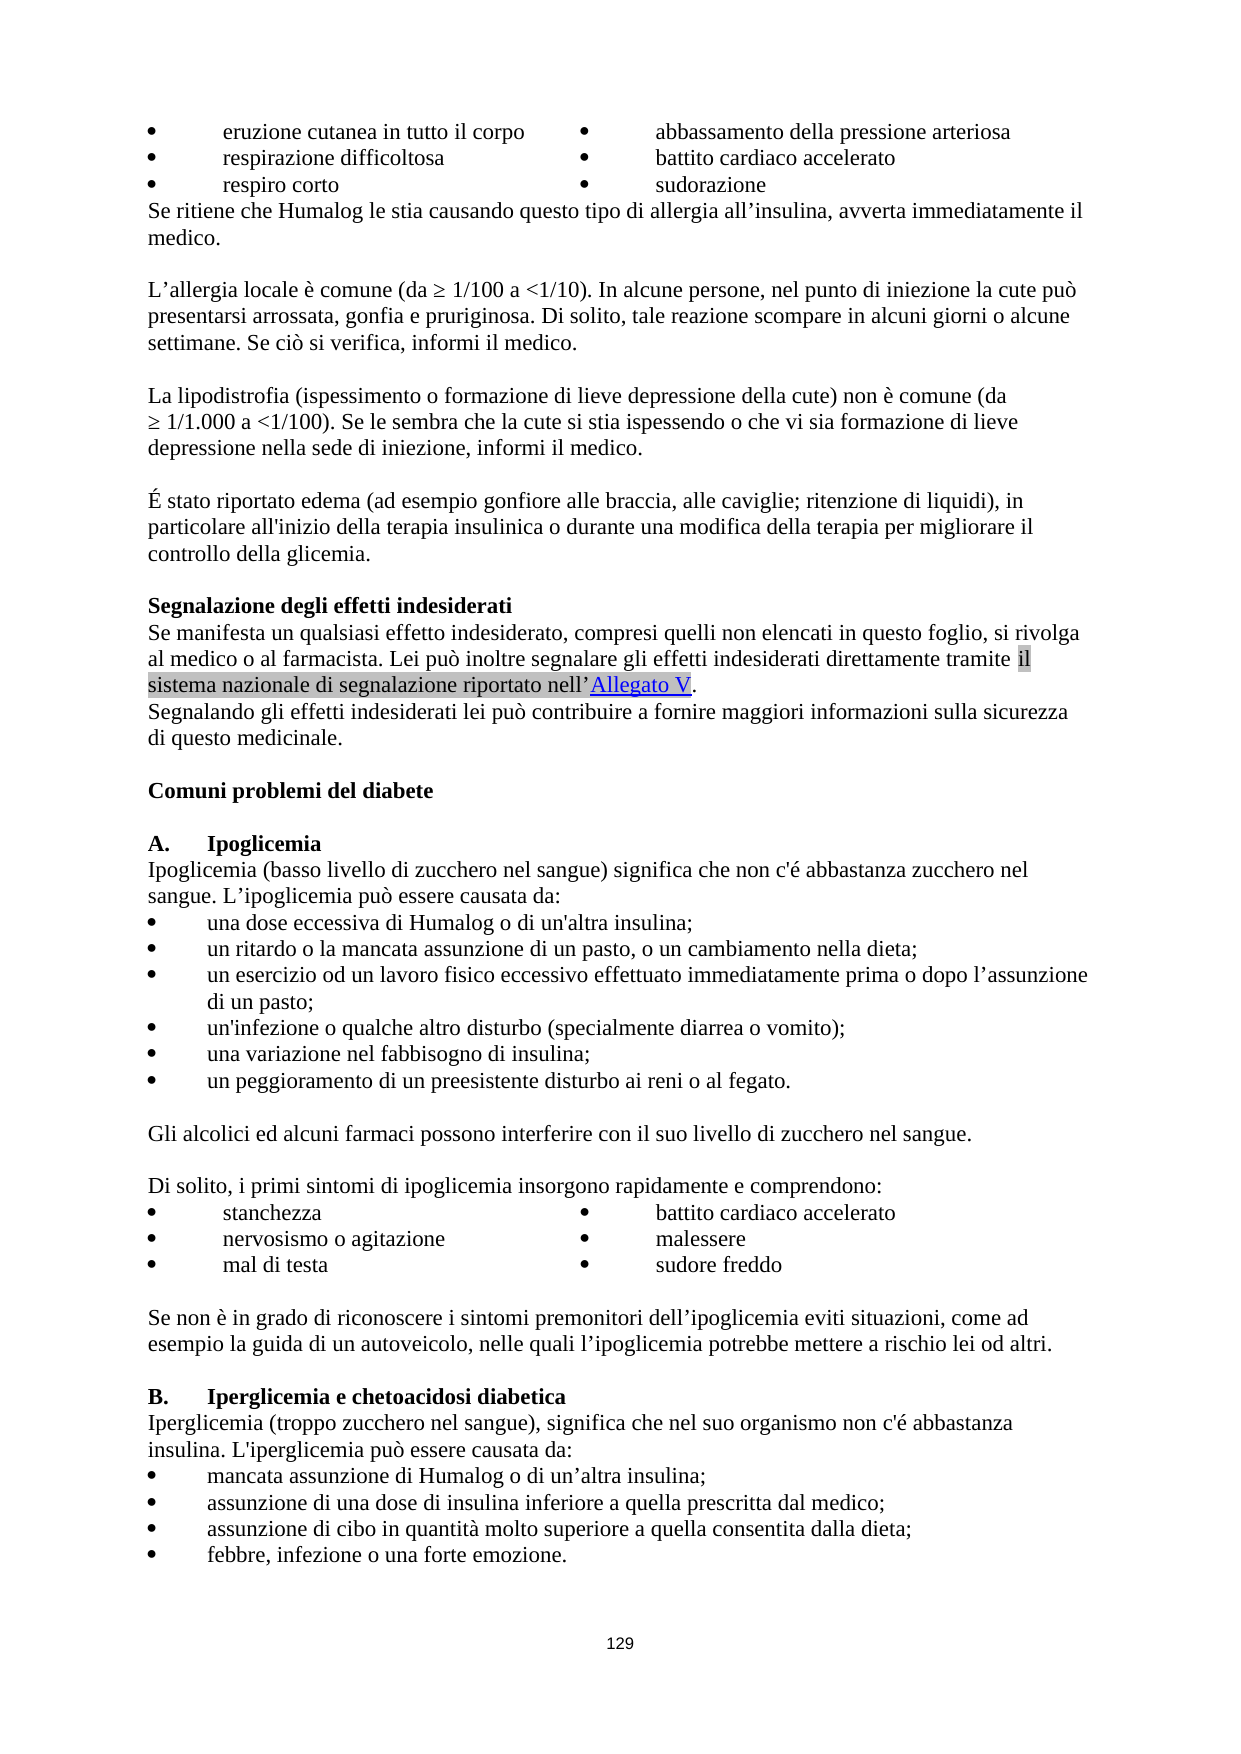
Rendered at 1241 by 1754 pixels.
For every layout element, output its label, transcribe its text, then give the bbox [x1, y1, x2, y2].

subtitle A. Ipoglicemia [148, 830, 1091, 856]
list L’allergia locale è comune (da ≥ 1/100 a <1/10). In alcune persone, nel punto di iniezione la cute può presentarsi arrossata, gonfia e pruriginosa. Di solito, tale reazione scompare in alcuni giorni o alcune settimane. Se ciò si verifica, informi il medico. [148, 276, 1091, 355]
list assunzione di cibo in quantità molto superiore a quella consentita dalla dieta; [148, 1515, 1091, 1541]
list febbre, infezione o una forte emozione. [148, 1541, 1091, 1568]
text Se manifesta un qualsiasi effetto indesiderato, compresi quelli non elencati in questo foglio, si rivolga al medico o al farmacista. Lei può inoltre segnalare gli effetti indesiderati direttamente tramite il sistema nazionale di segnalazione riportato nell’Allegato V. [148, 619, 1092, 698]
text Segnalando gli effetti indesiderati lei può contribuire a fornire maggiori informazioni sulla sicurezza di questo medicinale. [148, 698, 1092, 751]
list É stato riportato edema (ad esempio gonfiore alle braccia, alle caviglie; ritenzione di liquidi), in particolare all'inizio della terapia insulinica o durante una modifica della terapia per migliorare il controllo della glicemia. [148, 487, 1091, 566]
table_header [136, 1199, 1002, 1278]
list Se non è in grado di riconoscere i sintomi premonitori dell’ipoglicemia eviti situazioni, come ad esempio la guida di un autoveicolo, nelle quali l’ipoglicemia potrebbe mettere a rischio lei od altri. [148, 1304, 1091, 1357]
text Comuni problemi del diabete [148, 777, 1091, 803]
list un esercizio od un lavoro fisico eccessivo effettuato immediatamente prima o dopo l’assunzione di un pasto; [148, 961, 1091, 1014]
text Ipoglicemia (basso livello di zucchero nel sangue) significa che non c'é abbastanza zucchero nel sangue. L’ipoglicemia può essere causata da: [148, 856, 1091, 909]
list mancata assunzione di Humalog o di un’altra insulina; [148, 1462, 1091, 1488]
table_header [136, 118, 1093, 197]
list una variazione nel fabbisogno di insulina; [148, 1041, 1091, 1067]
list un'infezione o qualche altro disturbo (specialmente diarrea o vomito); [148, 1014, 1091, 1041]
list Se ritiene che Humalog le stia causando questo tipo di allergia all’insulina, avverta immediatamente il medico. [148, 197, 1091, 250]
list Iperglicemia (troppo zucchero nel sangue), significa che nel suo organismo non c'é abbastanza insulina. L'iperglicemia può essere causata da: [148, 1409, 1091, 1462]
text Segnalazione degli effetti indesiderati [148, 592, 1093, 619]
list assunzione di una dose di insulina inferiore a quella prescritta dal medico; [148, 1488, 1091, 1515]
list La lipodistrofia (ispessimento o formazione di lieve depressione della cute) non è comune (da ≥ 1/1.000 a <1/100). Se le sembra che la cute si stia ispessendo o che vi sia formazione di lieve depressione nella sede di iniezione, informi il medico. [148, 382, 1091, 461]
list un peggioramento di un preesistente disturbo ai reni o al fegato. [148, 1067, 1091, 1093]
list Gli alcolici ed alcuni farmaci possono interferire con il suo livello di zucchero nel sangue. [148, 1119, 1091, 1146]
list un ritardo o la mancata assunzione di un pasto, o un cambiamento nella dieta; [148, 935, 1091, 961]
list B. Iperglicemia e chetoacidosi diabetica [148, 1383, 1091, 1409]
list Di solito, i primi sintomi di ipoglicemia insorgono rapidamente e comprendono: [148, 1172, 1091, 1199]
list una dose eccessiva di Humalog o di un'altra insulina; [148, 909, 1091, 935]
